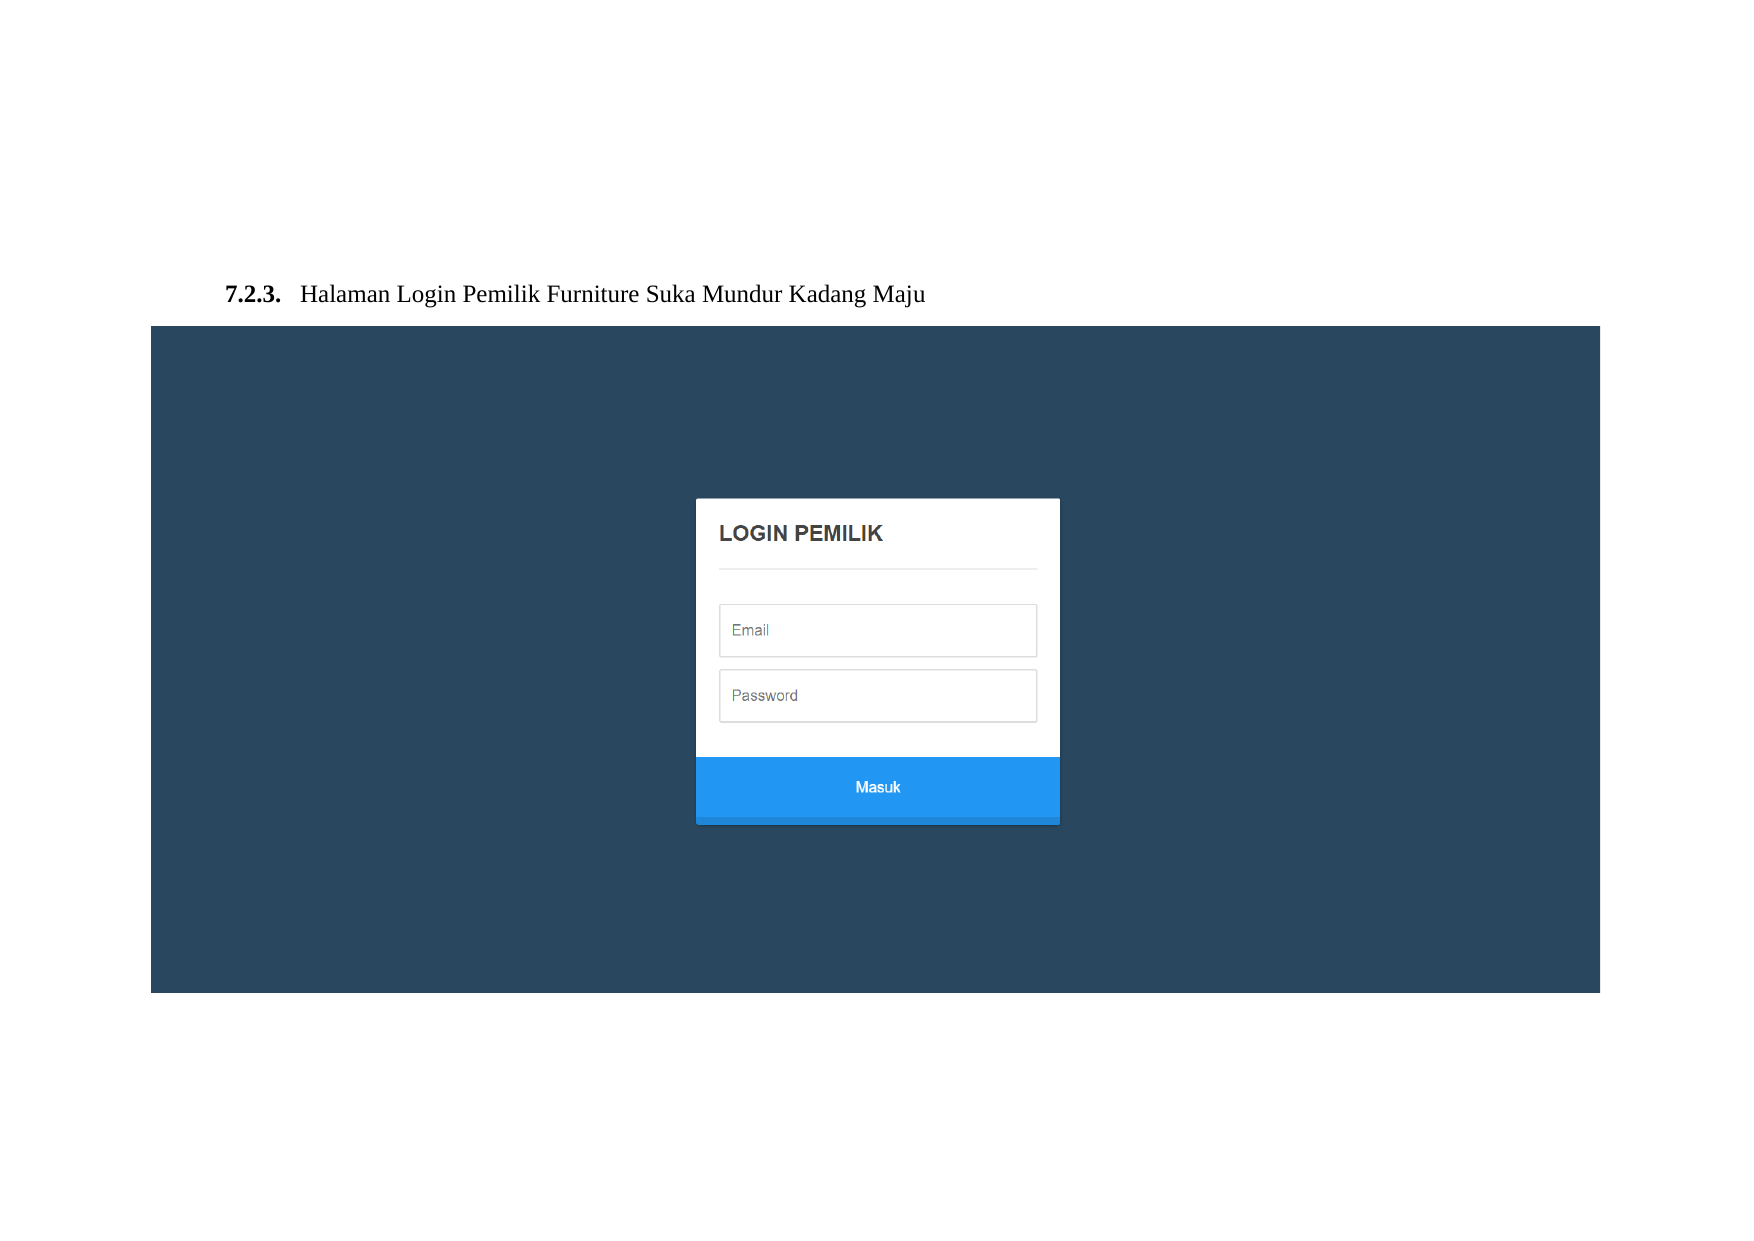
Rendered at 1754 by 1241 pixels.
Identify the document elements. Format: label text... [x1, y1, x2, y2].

list Halaman Login Pemilik Furniture Suka Mundur Kadang Maju [225, 279, 1604, 308]
